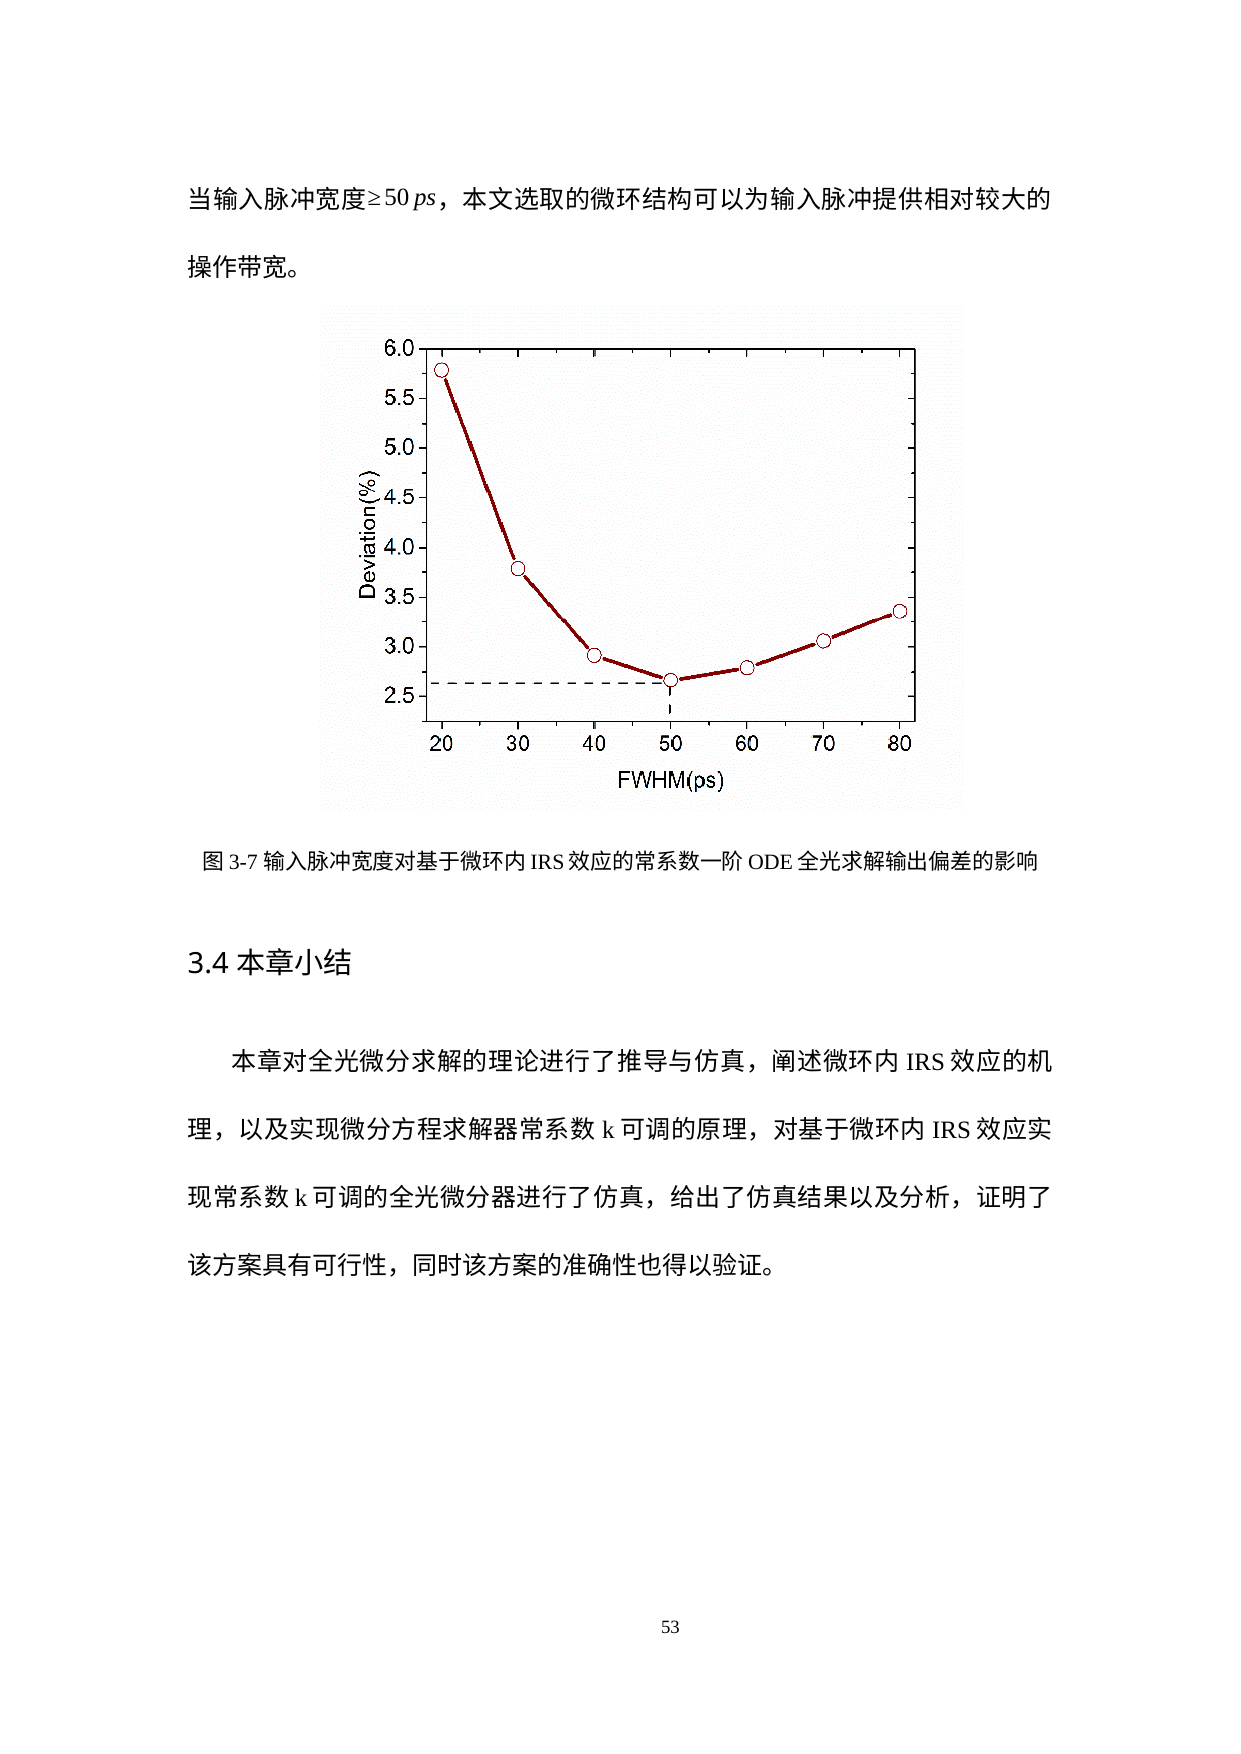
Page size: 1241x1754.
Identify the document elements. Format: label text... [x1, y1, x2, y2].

text 图3-7 输入脉冲宽度对基于微环内IRS效应的常系数一阶ODE全光求解输出偏差的影响 [187, 843, 1053, 877]
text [187, 164, 1053, 300]
subtitle 3.4 本章小结 [187, 927, 1053, 995]
text 本章对全光微分求解的理论进行了推导与仿真，阐述微环内IRS效应的机理，以及实现微分方程求解器常系数k可调的原理，对基于微环内IRS效应实现常系数k可调的全光微分器进行了仿真，给出了仿真结果以及分析，证明了该方案具有可行性，同时该方案的准确性也得以验证。 [187, 1026, 1053, 1297]
picture [317, 299, 967, 811]
